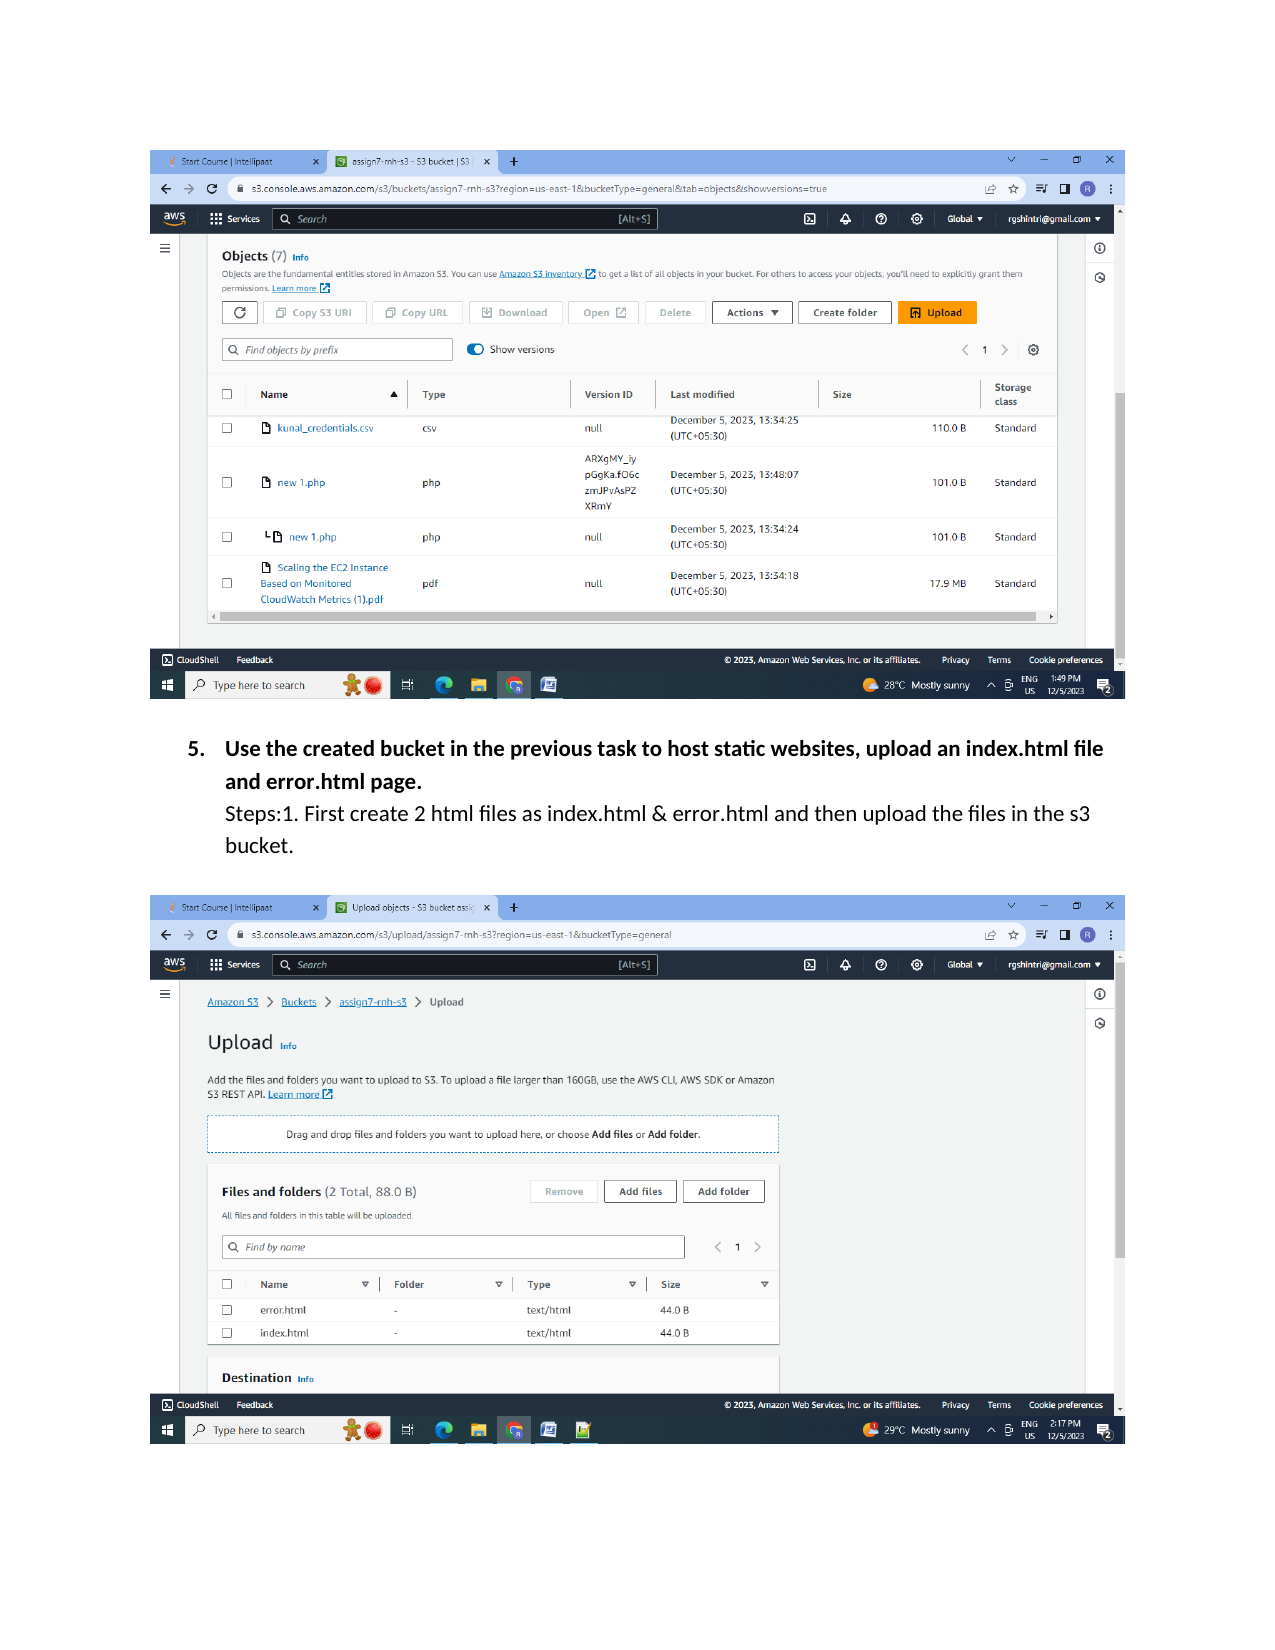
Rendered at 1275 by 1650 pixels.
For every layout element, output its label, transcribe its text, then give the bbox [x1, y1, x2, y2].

picture [150, 895, 1125, 1444]
picture [150, 150, 1125, 699]
list Use the created bucket in the previous task to host static websites, upload an index.html file and error.html page. [187, 734, 1125, 795]
list Steps:1. First create 2 html files as index.html & error.html and then upload the files in the s3 bucket. [225, 799, 1125, 859]
